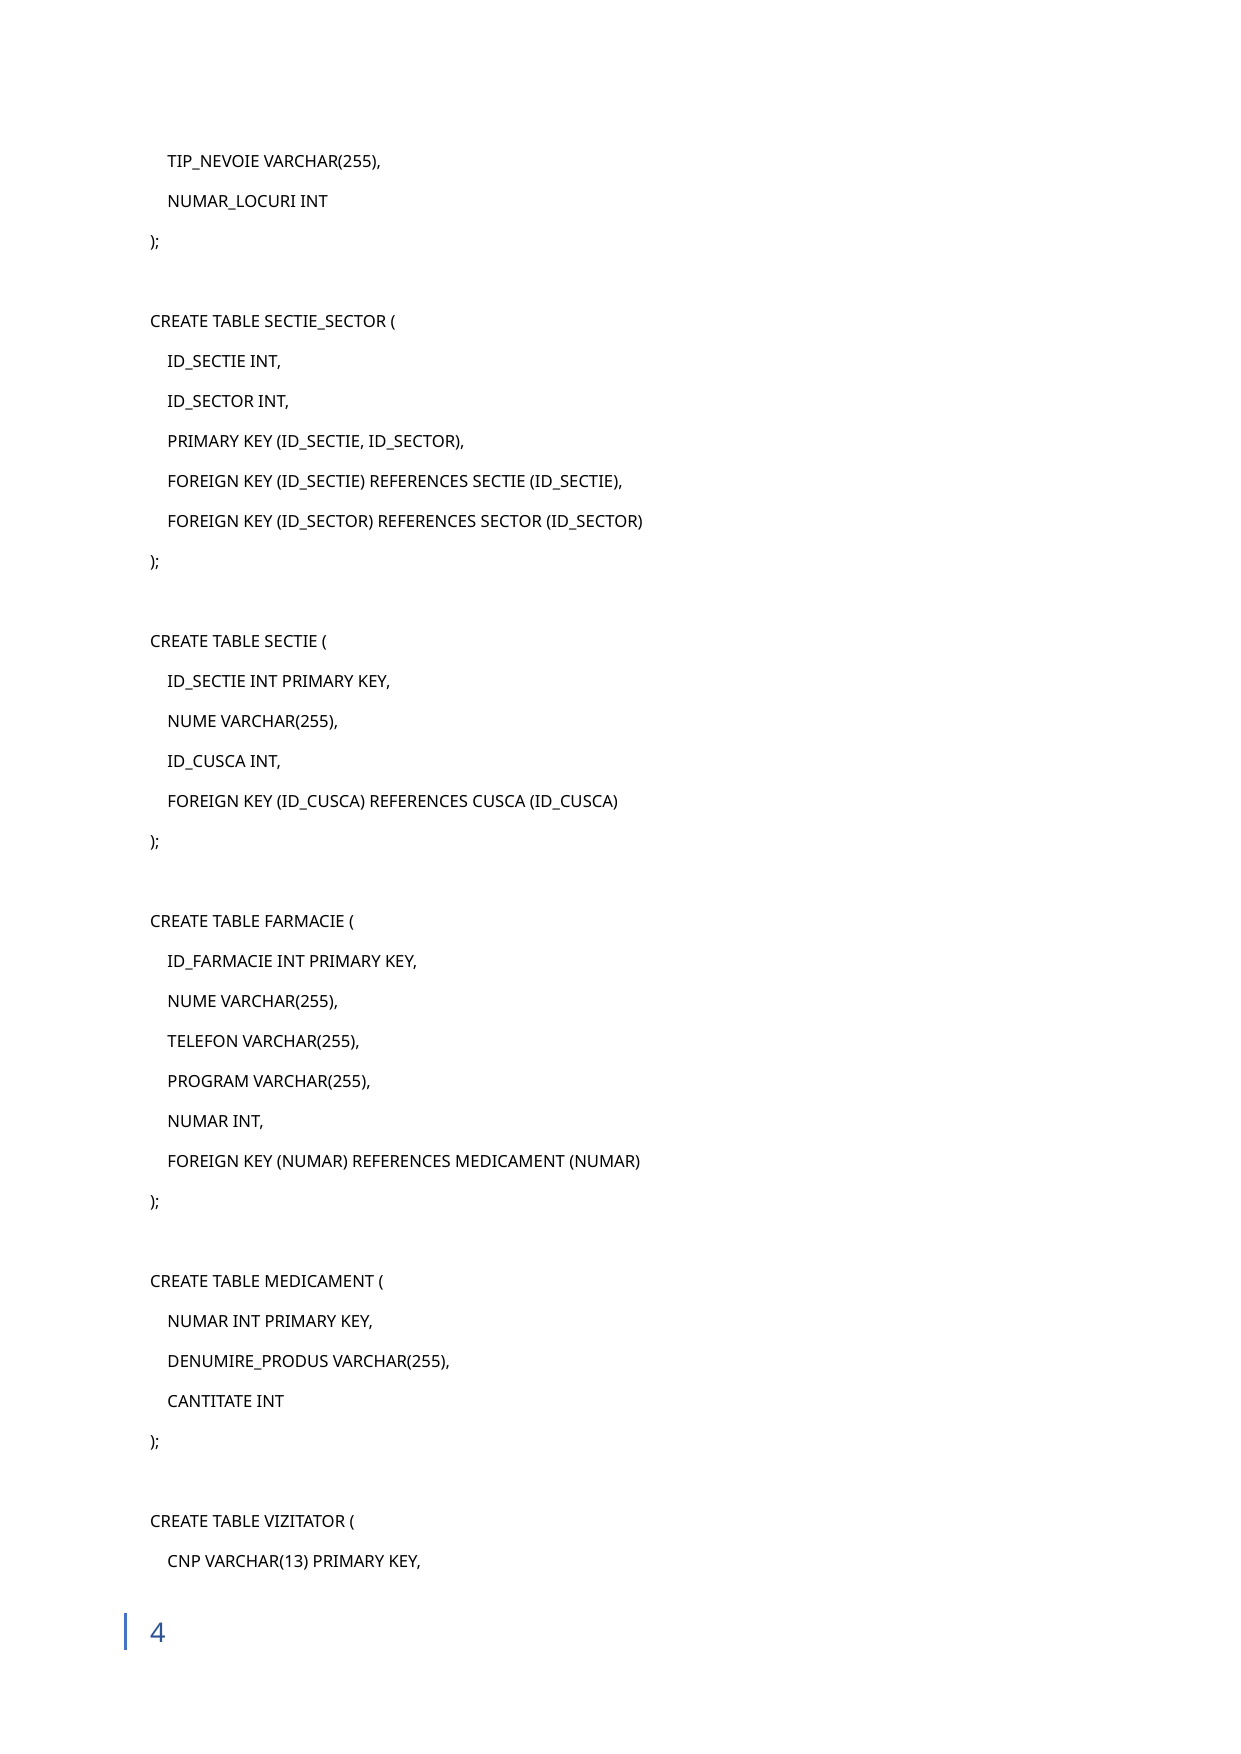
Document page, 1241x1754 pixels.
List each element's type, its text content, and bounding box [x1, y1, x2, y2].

text PRIMARY KEY (ID_SECTIE, ID_SECTOR), [150, 430, 1090, 453]
text ID_FARMACIE INT PRIMARY KEY, [150, 950, 1090, 973]
text CREATE TABLE FARMACIE ( [150, 910, 1090, 933]
text ); [150, 1190, 1090, 1213]
text NUME VARCHAR(255), [150, 990, 1090, 1013]
text NUMAR INT PRIMARY KEY, [150, 1310, 1090, 1333]
text TELEFON VARCHAR(255), [150, 1030, 1090, 1053]
text ID_SECTOR INT, [150, 390, 1090, 413]
text NUME VARCHAR(255), [150, 710, 1090, 733]
text ); [150, 1430, 1090, 1453]
text ); [150, 830, 1090, 853]
text CNP VARCHAR(13) PRIMARY KEY, [150, 1550, 1090, 1573]
text ); [150, 550, 1090, 573]
text DENUMIRE_PRODUS VARCHAR(255), [150, 1350, 1090, 1373]
text TIP_NEVOIE VARCHAR(255), [150, 150, 1090, 173]
text FOREIGN KEY (ID_CUSCA) REFERENCES CUSCA (ID_CUSCA) [150, 790, 1090, 813]
text FOREIGN KEY (ID_SECTIE) REFERENCES SECTIE (ID_SECTIE), [150, 470, 1090, 493]
text CREATE TABLE MEDICAMENT ( [150, 1270, 1090, 1293]
text PROGRAM VARCHAR(255), [150, 1070, 1090, 1093]
text CREATE TABLE SECTIE_SECTOR ( [150, 310, 1090, 333]
text ID_SECTIE INT PRIMARY KEY, [150, 670, 1090, 693]
text ); [150, 230, 1090, 253]
text FOREIGN KEY (ID_SECTOR) REFERENCES SECTOR (ID_SECTOR) [150, 510, 1090, 533]
text CREATE TABLE SECTIE ( [150, 630, 1090, 653]
text CANTITATE INT [150, 1390, 1090, 1413]
text NUMAR INT, [150, 1110, 1090, 1133]
text NUMAR_LOCURI INT [150, 190, 1090, 213]
text ID_CUSCA INT, [150, 750, 1090, 773]
text ID_SECTIE INT, [150, 350, 1090, 373]
text FOREIGN KEY (NUMAR) REFERENCES MEDICAMENT (NUMAR) [150, 1150, 1090, 1173]
text CREATE TABLE VIZITATOR ( [150, 1510, 1090, 1533]
